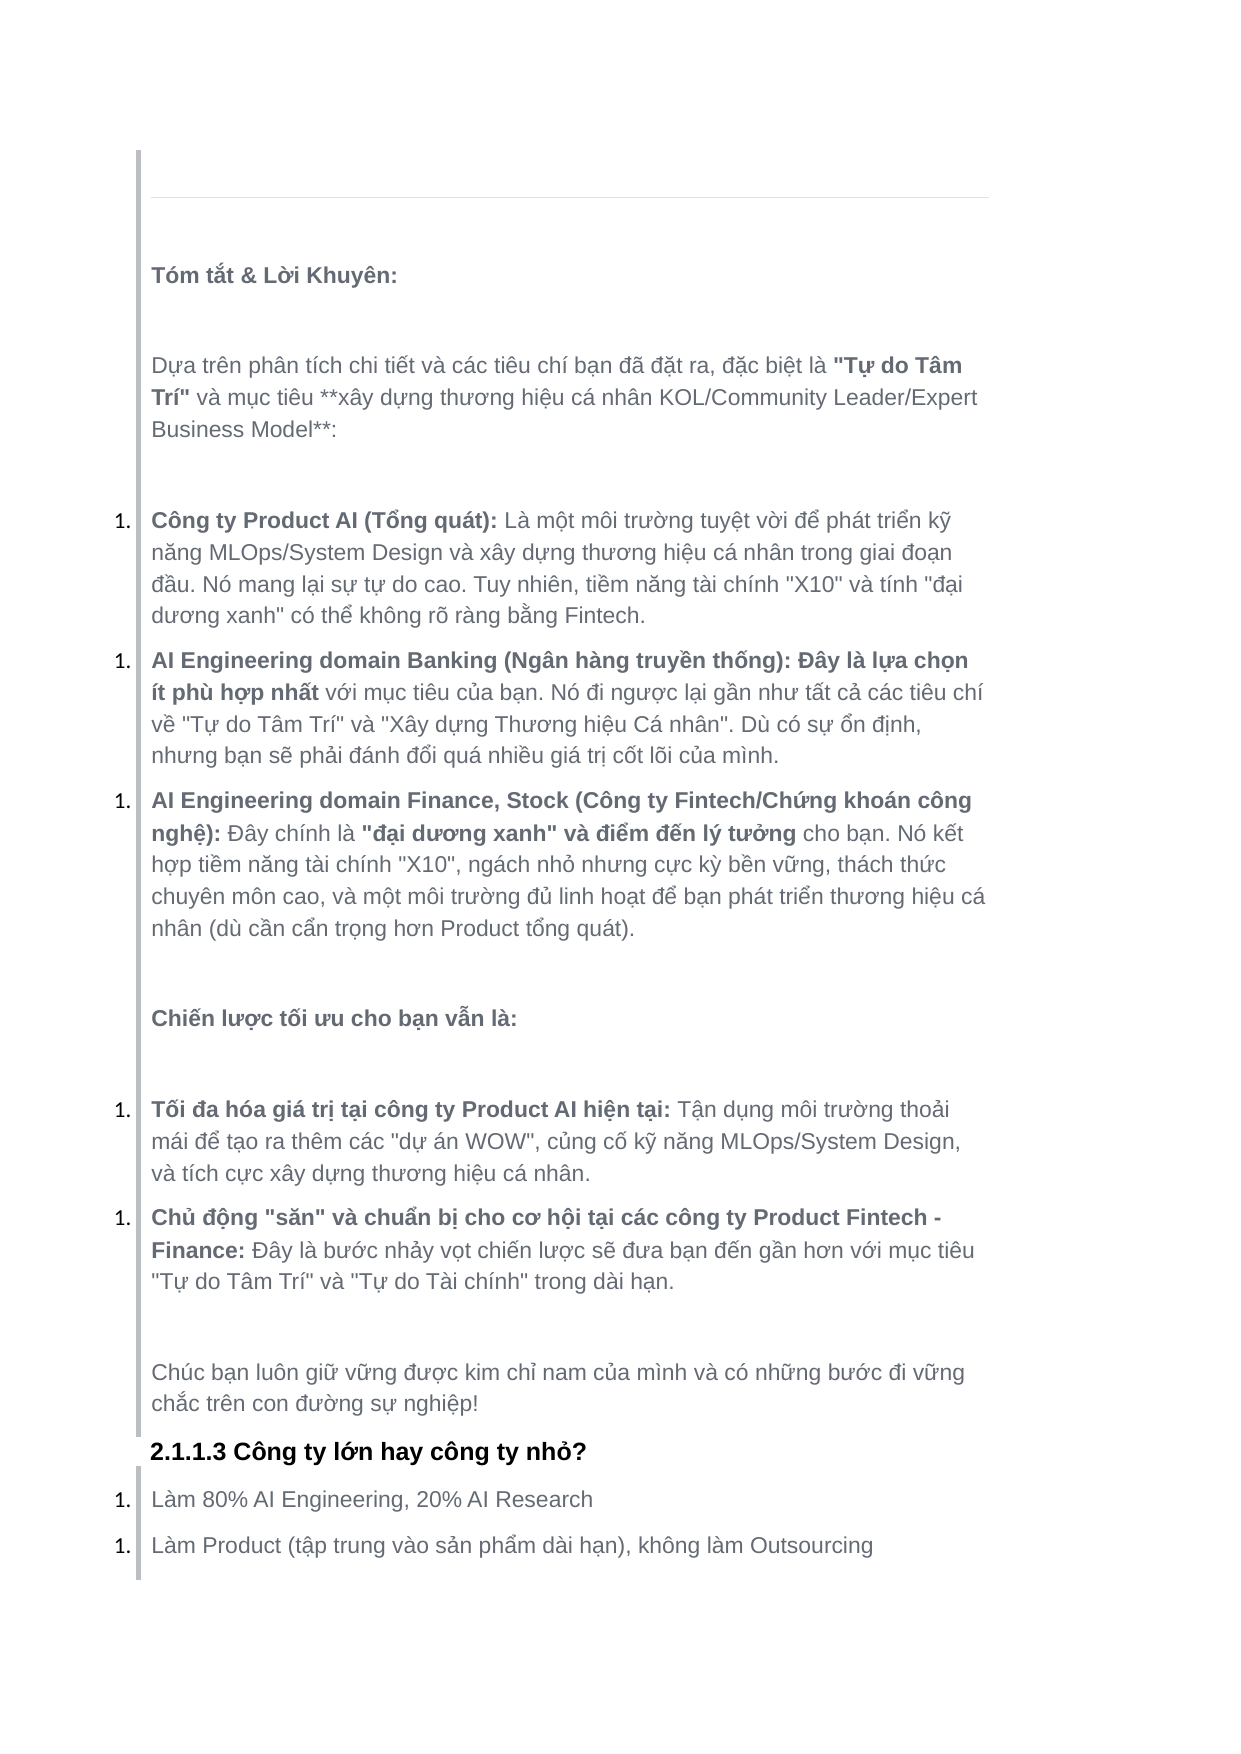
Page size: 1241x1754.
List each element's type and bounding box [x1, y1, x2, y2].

table_header [141, 150, 1001, 1437]
table_header [141, 1466, 1001, 1579]
